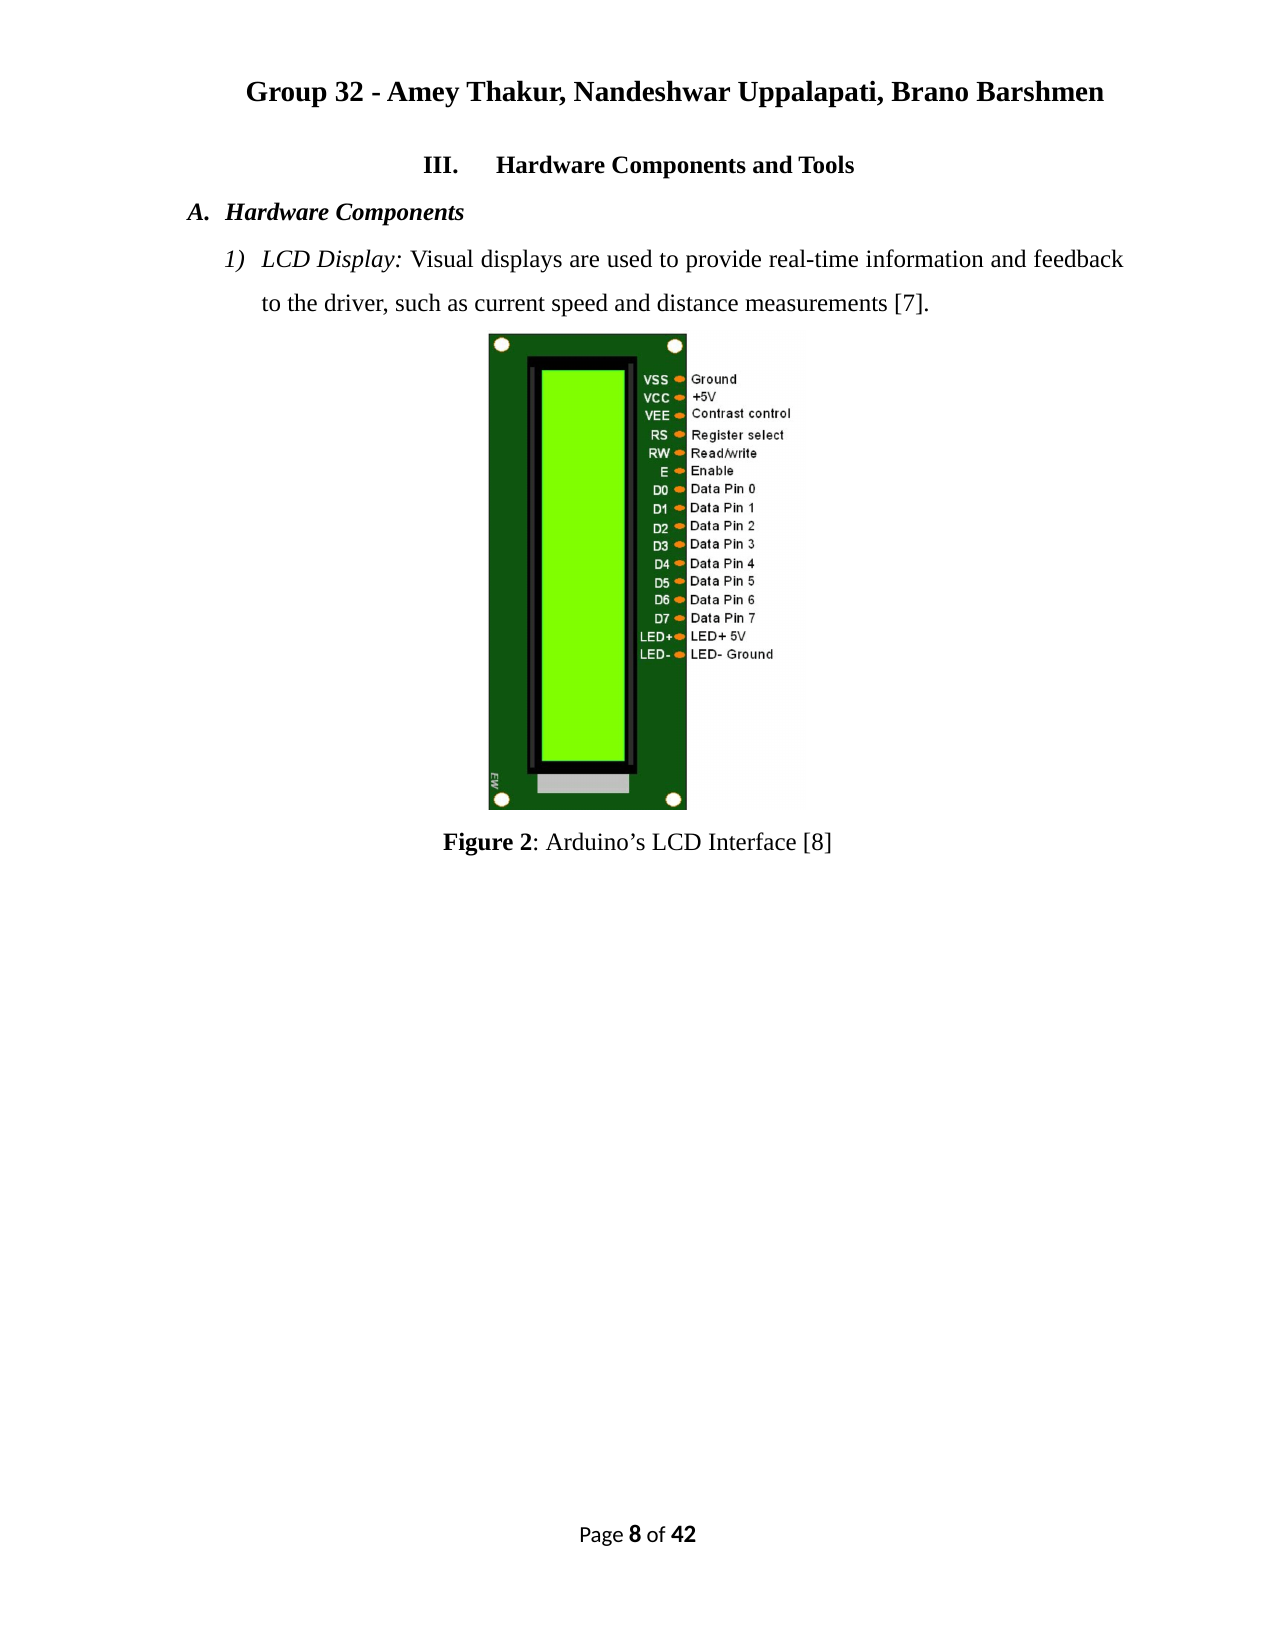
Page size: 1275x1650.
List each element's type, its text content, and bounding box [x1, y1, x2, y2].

subtitle Hardware Components [187, 197, 1125, 226]
text Figure 2: Arduino’s LCD Interface [8] [150, 827, 1125, 856]
subtitle LCD Display: Visual displays are used to provide real-time information and feedback to the driver, such as current speed and distance measurements [7]. [224, 244, 1125, 316]
subtitle Hardware Components and Tools [187, 150, 1125, 179]
picture [486, 330, 806, 810]
